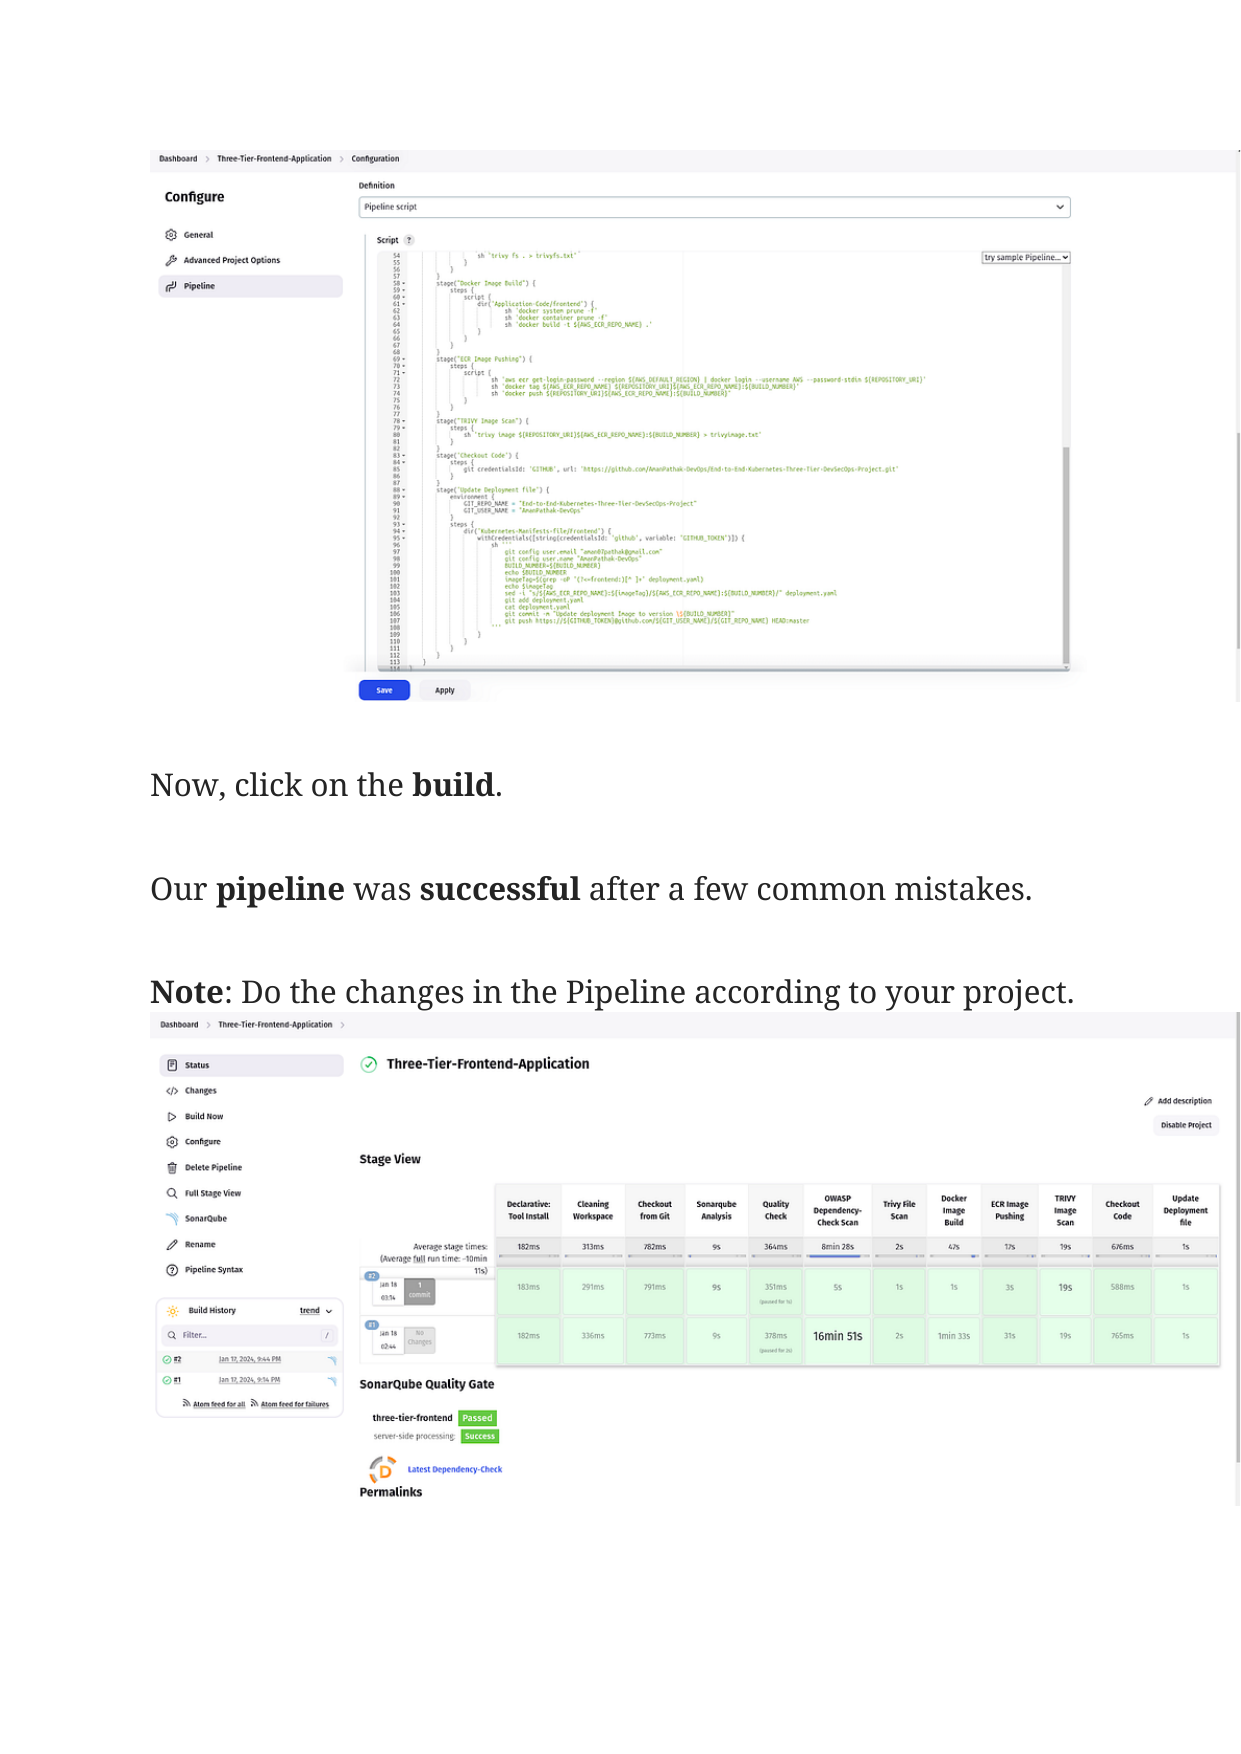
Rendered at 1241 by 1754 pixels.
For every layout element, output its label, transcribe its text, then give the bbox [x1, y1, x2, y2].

picture [150, 150, 1241, 702]
text Now, click on the build. [150, 756, 1090, 806]
picture [150, 1012, 1241, 1506]
text Our pipeline was successful after a few common mistakes. [150, 859, 1090, 909]
text Note: Do the changes in the Pipeline according to your project. [150, 963, 1090, 1012]
